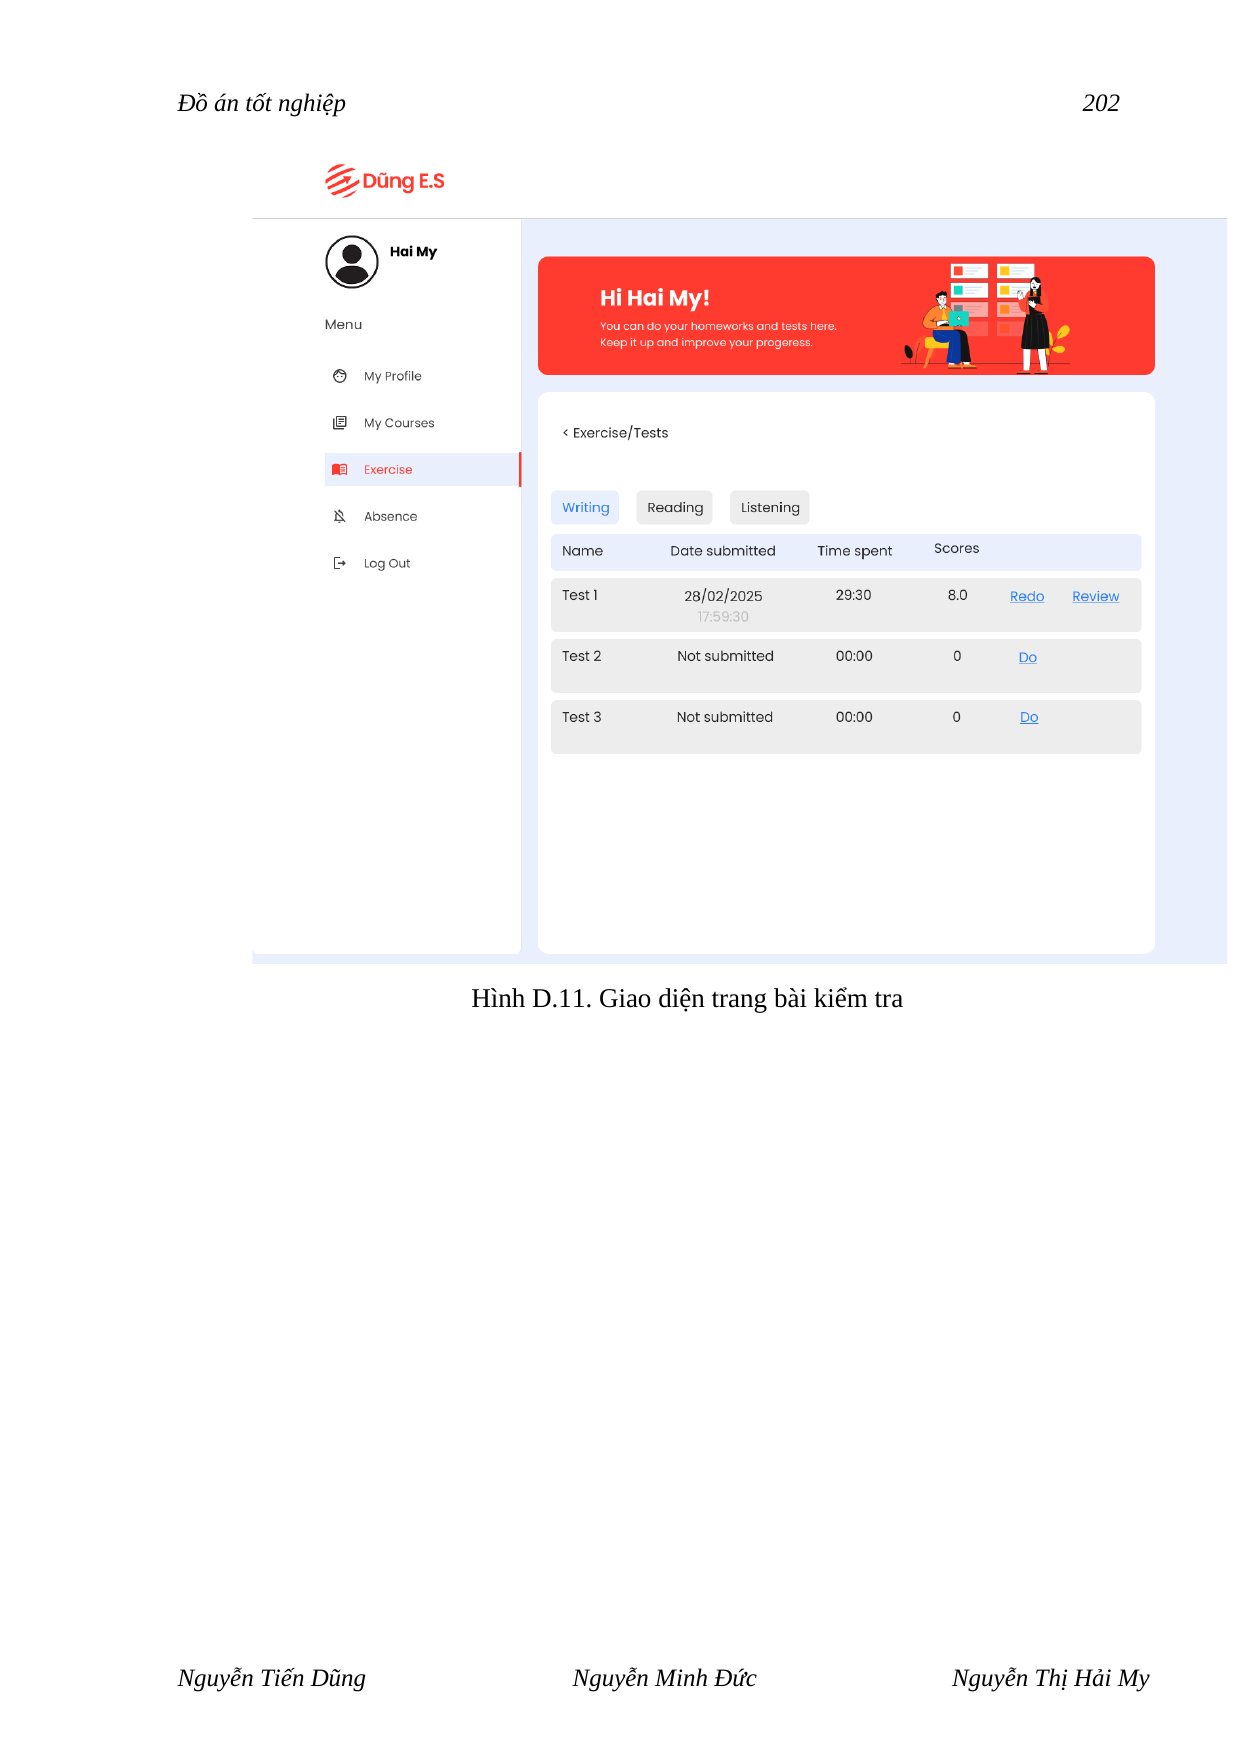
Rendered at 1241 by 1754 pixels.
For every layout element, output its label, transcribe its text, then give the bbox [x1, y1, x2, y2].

picture [252, 143, 1228, 964]
text Hình D.11. Giao diện trang bài kiểm tra [252, 982, 1122, 1013]
